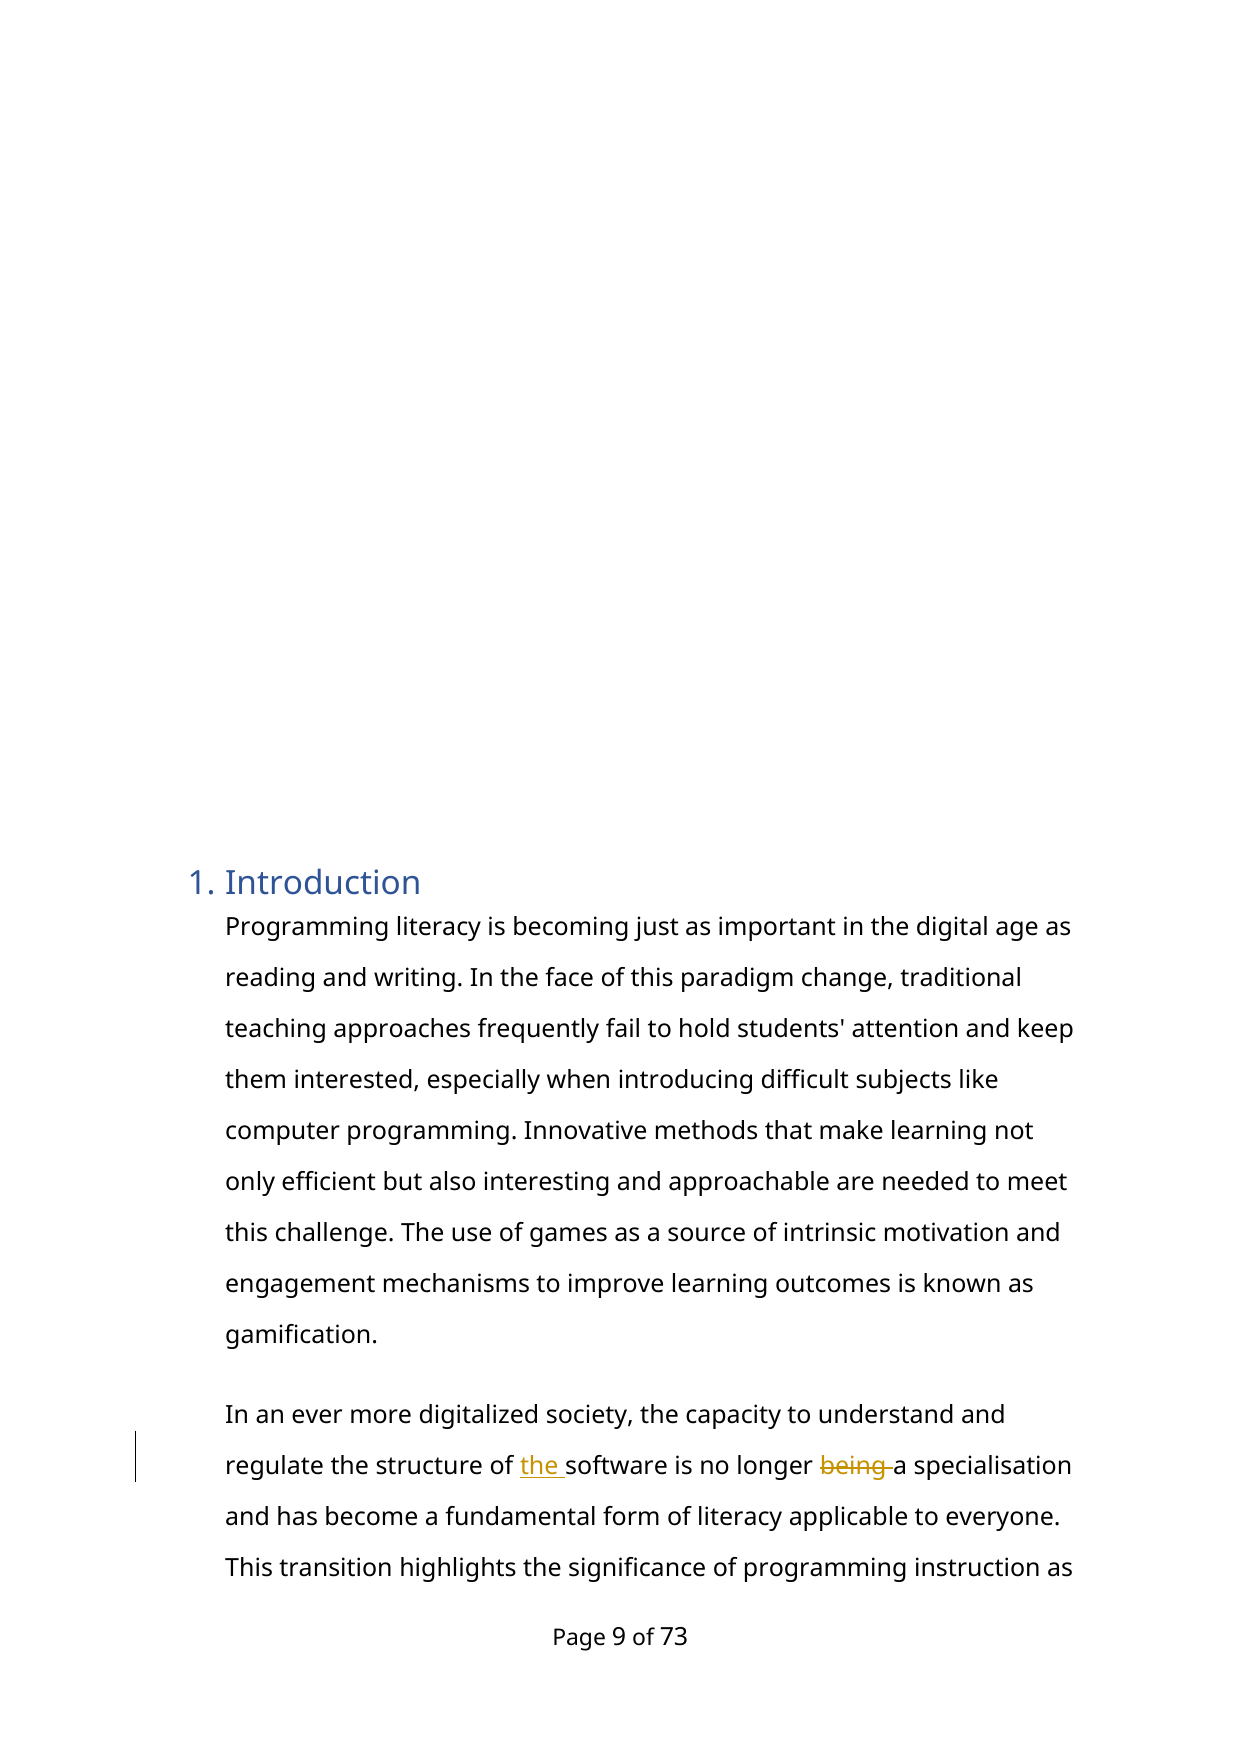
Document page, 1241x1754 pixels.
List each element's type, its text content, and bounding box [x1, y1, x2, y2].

text Programming literacy is becoming just as important in the digital age as reading and writing. In the face of this paradigm change, traditional teaching approaches frequently fail to hold students' attention and keep them interested, especially when introducing difficult subjects like computer programming. Innovative methods that make learning not only efficient but also interesting and approachable are needed to meet this challenge. The use of games as a source of intrinsic motivation and engagement mechanisms to improve learning outcomes is known as gamification. [225, 908, 1090, 1351]
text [225, 1397, 1090, 1584]
subtitle Introduction [187, 859, 1090, 904]
